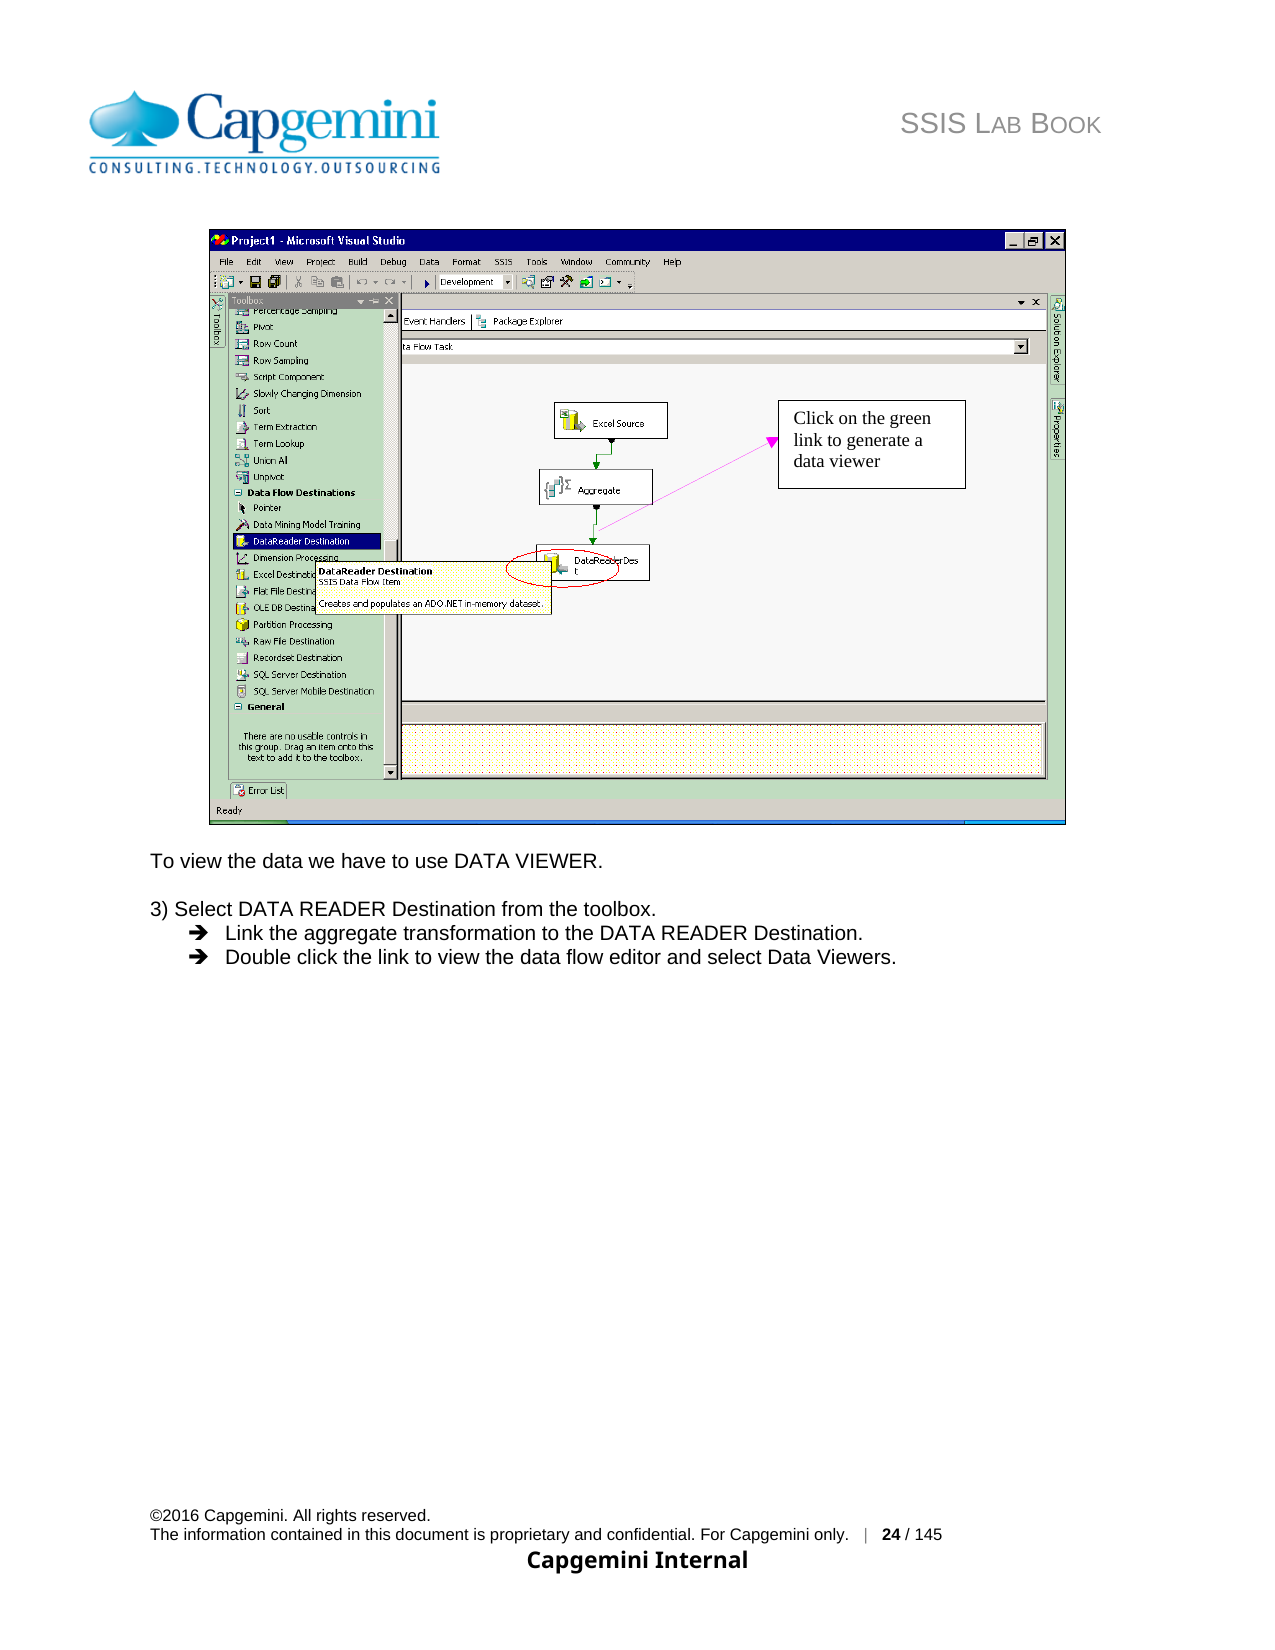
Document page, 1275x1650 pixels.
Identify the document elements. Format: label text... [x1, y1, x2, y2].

text To view the data we have to use DATA VIEWER. [150, 849, 1125, 873]
list Link the aggregate transformation to the DATA READER Destination. [150, 921, 1125, 945]
picture [87, 89, 443, 177]
picture [210, 230, 1065, 824]
list Double click the link to view the data flow editor and select Data Viewers. [150, 945, 1125, 969]
text 3) Select DATA READER Destination from the toolbox. [150, 897, 1125, 921]
